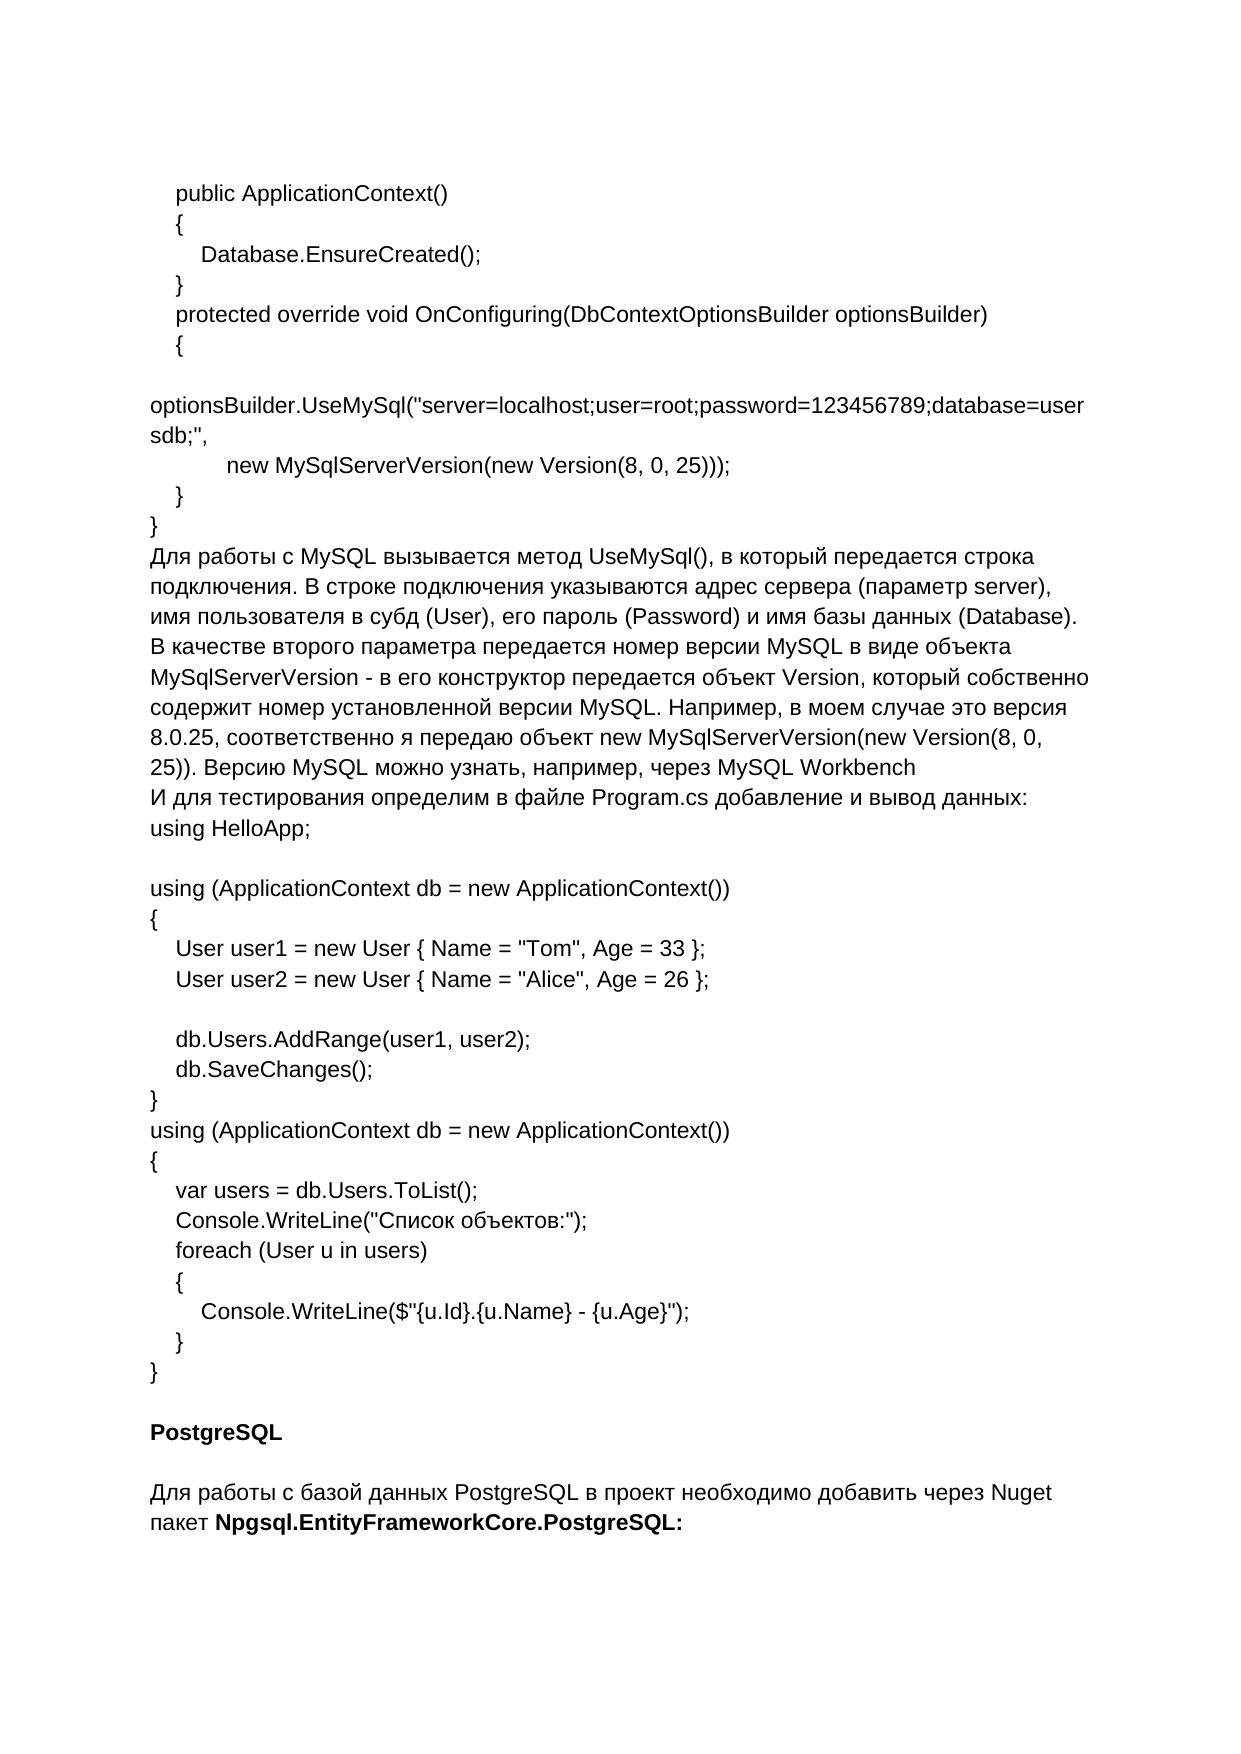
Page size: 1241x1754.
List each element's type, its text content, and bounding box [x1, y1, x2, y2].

text var users = db.Users.ToList(); [150, 1177, 1090, 1203]
text } [150, 1086, 1090, 1113]
text } [150, 1328, 1090, 1354]
text Console.WriteLine("Список объектов:"); [150, 1207, 1090, 1234]
text } [150, 1358, 1090, 1385]
text { [150, 1147, 1090, 1173]
text new MySqlServerVersion(new Version(8, 0, 25))); [150, 452, 1090, 478]
text using (ApplicationContext db = new ApplicationContext()) [150, 875, 1090, 901]
text db.SaveChanges(); [150, 1056, 1090, 1083]
text public ApplicationContext() [150, 180, 1090, 207]
text User user2 = new User { Name = "Alice", Age = 26 }; [150, 966, 1090, 992]
text Для работы с базой данных PostgreSQL в проект необходимо добавить через Nuget пакет Npgsql.EntityFrameworkCore.PostgreSQL: [150, 1479, 1090, 1536]
text { [150, 331, 1090, 358]
text foreach (User u in users) [150, 1237, 1090, 1264]
text } [150, 512, 1090, 539]
text И для тестирования определим в файле Program.cs добавление и вывод данных: [150, 784, 1090, 811]
text Для работы с MySQL вызывается метод UseMySql(), в который передается строка подключения. В строке подключения указываются адрес сервера (параметр server), имя пользователя в субд (User), его пароль (Password) и имя базы данных (Database). [150, 543, 1090, 629]
text } [150, 482, 1090, 509]
text using (ApplicationContext db = new ApplicationContext()) [150, 1117, 1090, 1143]
text db.Users.AddRange(user1, user2); [150, 1026, 1090, 1052]
text { [150, 210, 1090, 237]
text { [150, 1268, 1090, 1294]
text } [150, 271, 1090, 297]
text User user1 = new User { Name = "Tom", Age = 33 }; [150, 935, 1090, 962]
text optionsBuilder.UseMySql("server=localhost;user=root;password=123456789;database=usersdb;", [150, 361, 1090, 448]
text using HelloApp; [150, 814, 1090, 841]
text { [150, 905, 1090, 932]
text В качестве второго параметра передается номер версии MySQL в виде объекта MySqlServerVersion - в его конструктор передается объект Version, который собственно содержит номер установленной версии MySQL. Например, в моем случае это версия 8.0.25, соответственно я передаю объект new MySqlServerVersion(new Version(8, 0, 25)). Версию MySQL можно узнать, например, через MySQL Workbench [150, 633, 1090, 781]
text PostgreSQL [150, 1419, 1090, 1445]
text Console.WriteLine($"{u.Id}.{u.Name} - {u.Age}"); [150, 1298, 1090, 1324]
text protected override void OnConfiguring(DbContextOptionsBuilder optionsBuilder) [150, 301, 1090, 327]
text Database.EnsureCreated(); [150, 241, 1090, 267]
